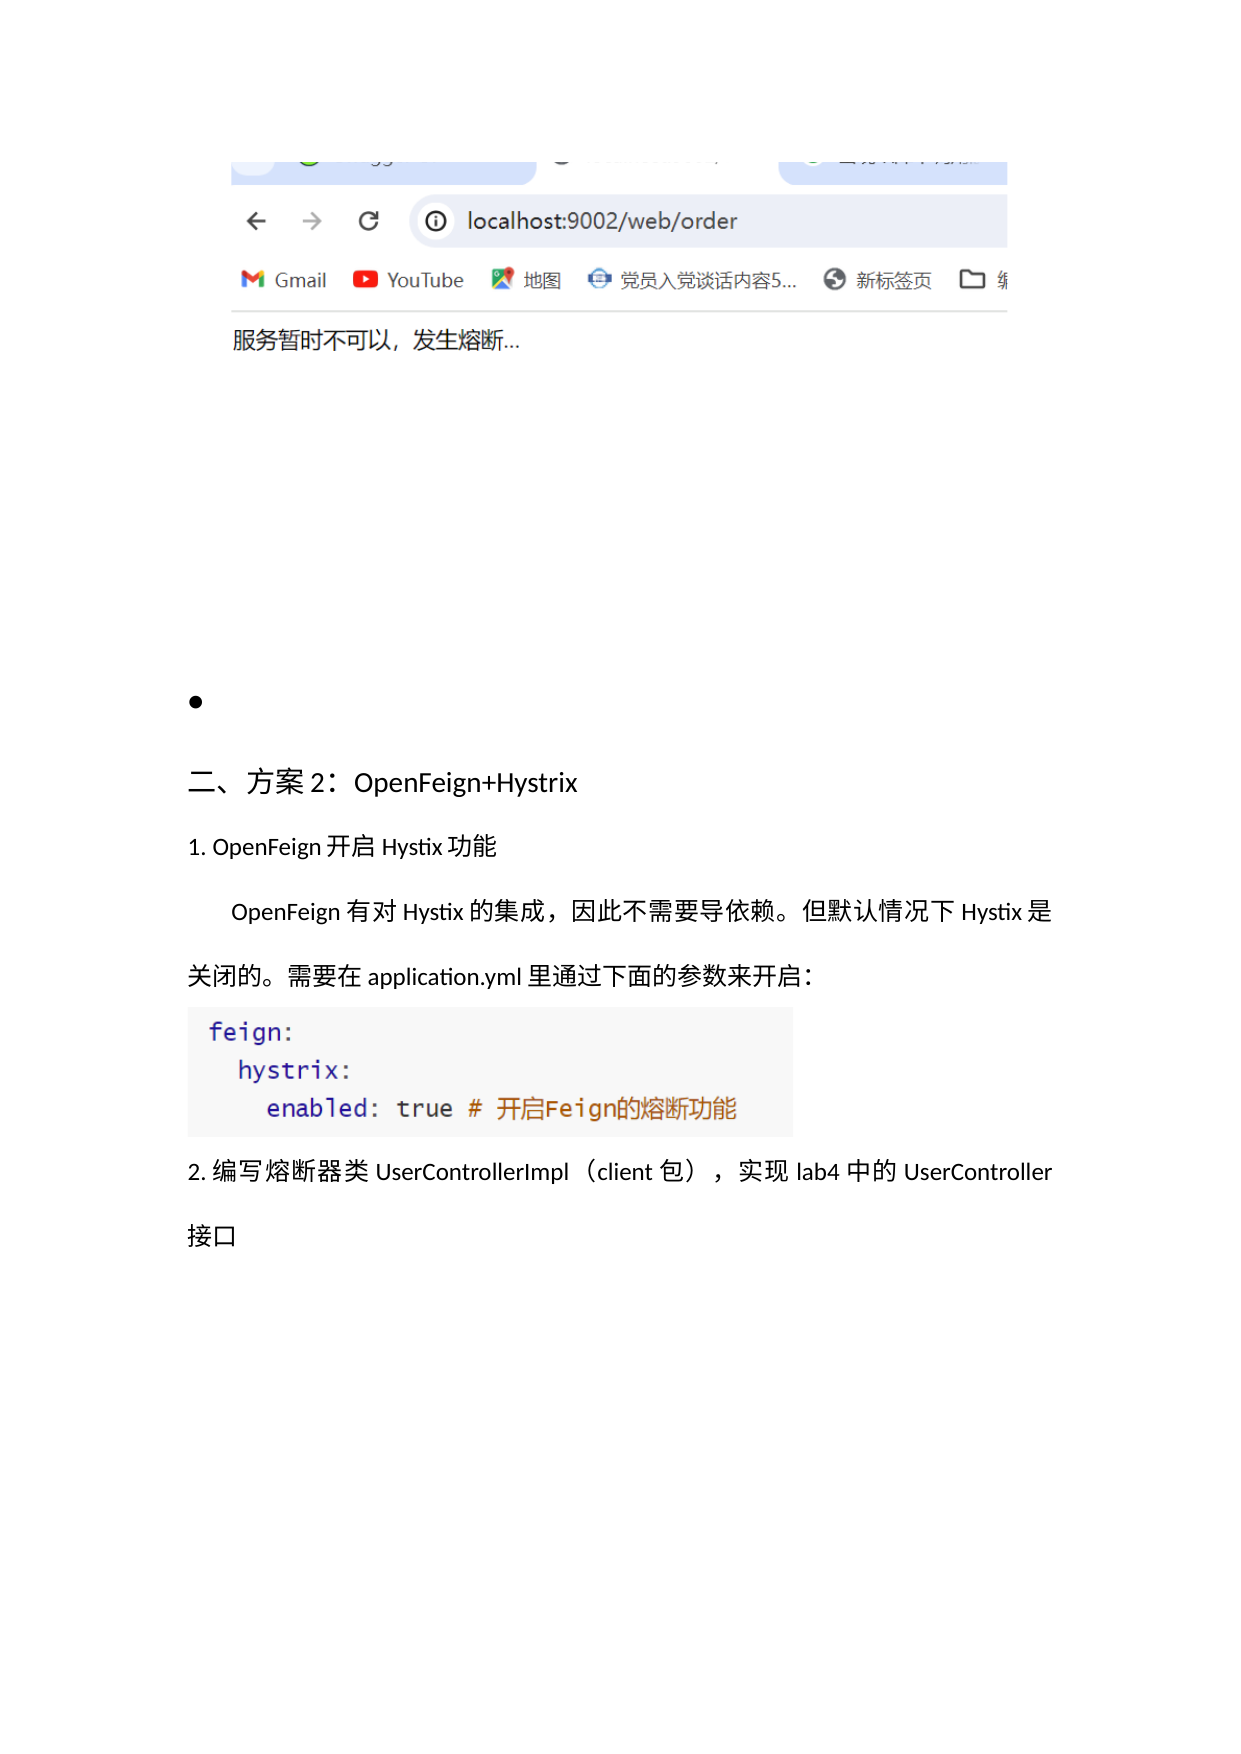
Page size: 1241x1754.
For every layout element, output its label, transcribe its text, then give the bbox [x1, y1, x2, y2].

text OpenFeign有对Hystix的集成，因此不需要导依赖。但默认情况下Hystix是关闭的。需要在application.yml里通过下面的参数来开启： [187, 877, 1053, 1007]
picture [187, 1007, 794, 1137]
list OpenFeign开启Hystix功能 [187, 812, 1053, 877]
picture [231, 162, 1008, 710]
list 编写熔断器类UserControllerImpl（client包），实现lab4中的UserController 接口 [187, 1137, 1053, 1267]
list 方案2：OpenFeign+Hystrix [187, 747, 1053, 812]
